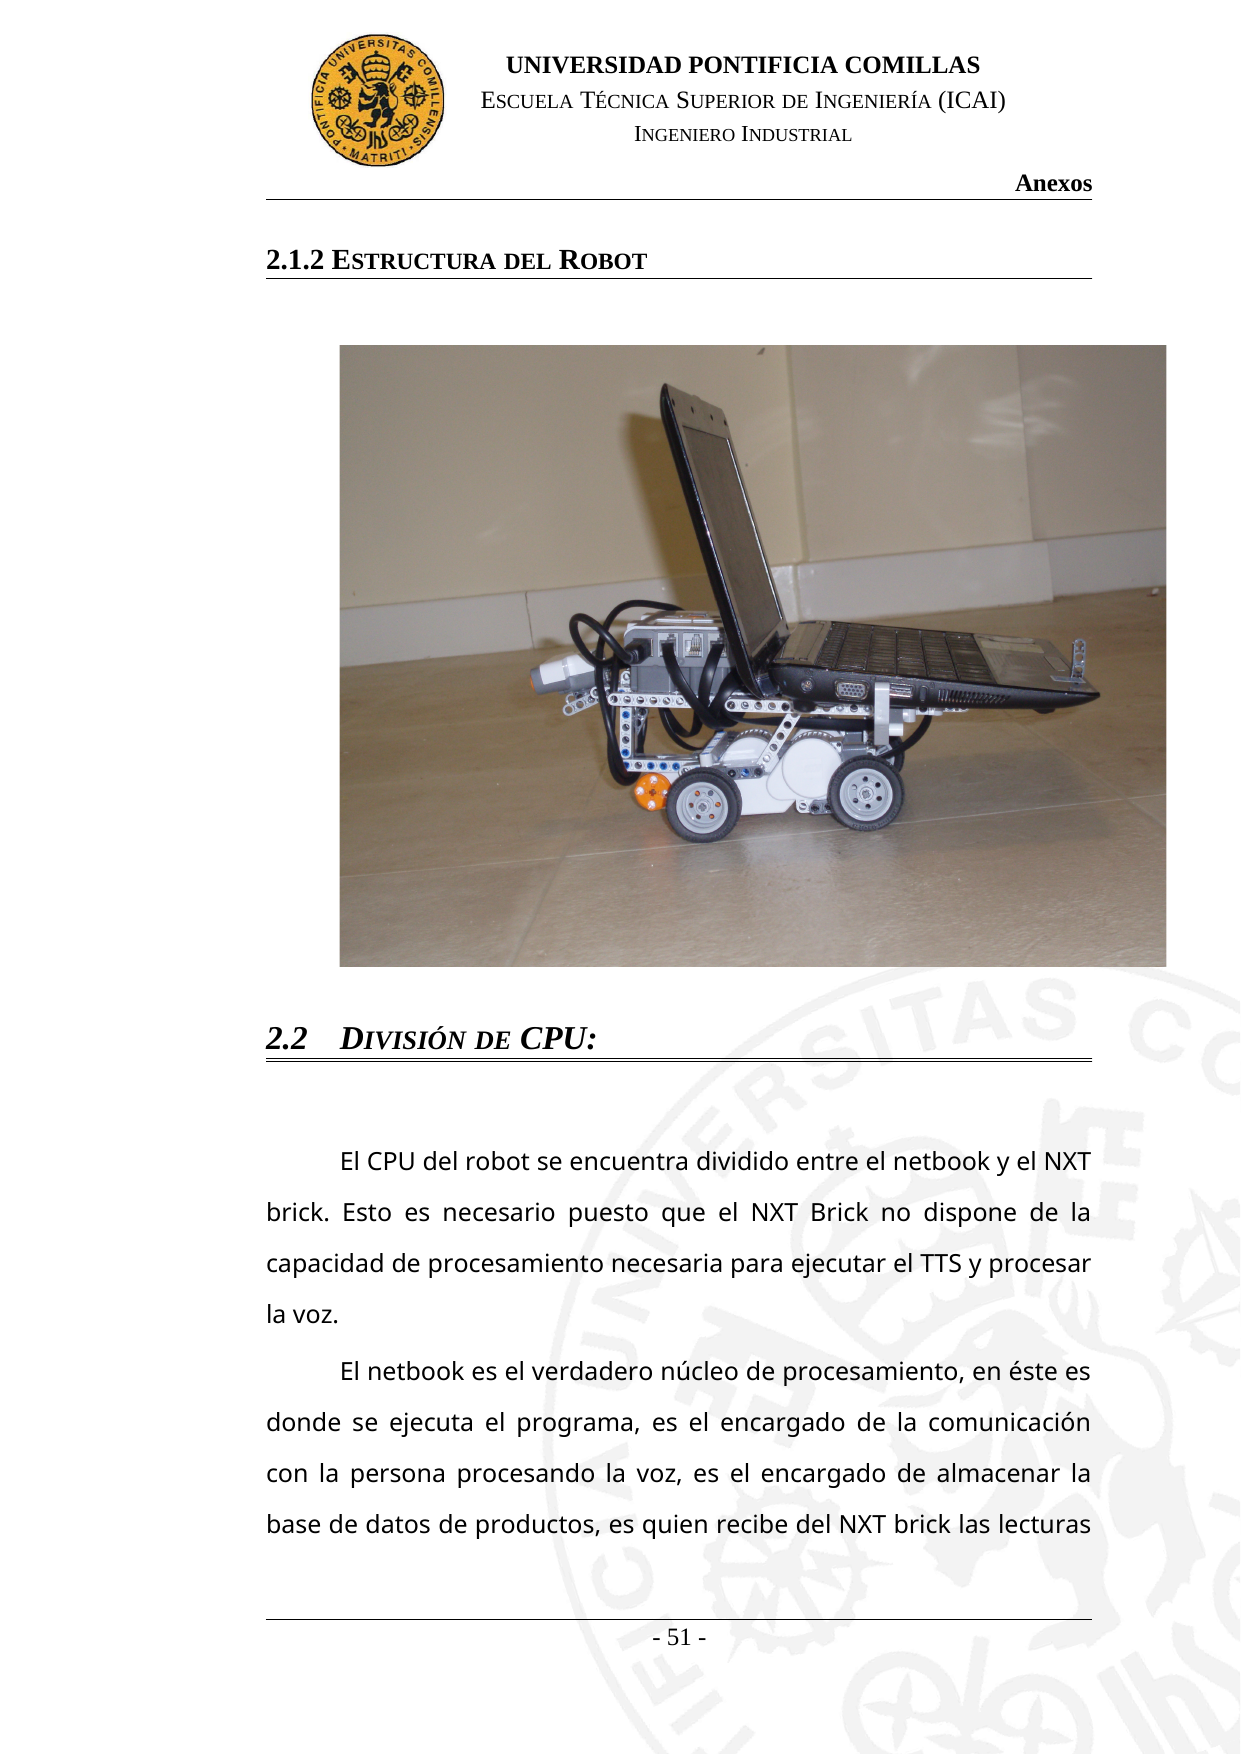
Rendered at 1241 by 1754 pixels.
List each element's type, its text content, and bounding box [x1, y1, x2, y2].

picture [339, 345, 1241, 1754]
subtitle División de CPU: [266, 1018, 1092, 1058]
subtitle Estructura del Robot [266, 242, 1092, 278]
text El CPU del robot se encuentra dividido entre el netbook y el NXT brick. Esto es necesario puesto que el NXT Brick no dispone de la capacidad de procesamiento necesaria para ejecutar el TTS y procesar la voz. [266, 1143, 1092, 1331]
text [266, 1354, 1092, 1541]
